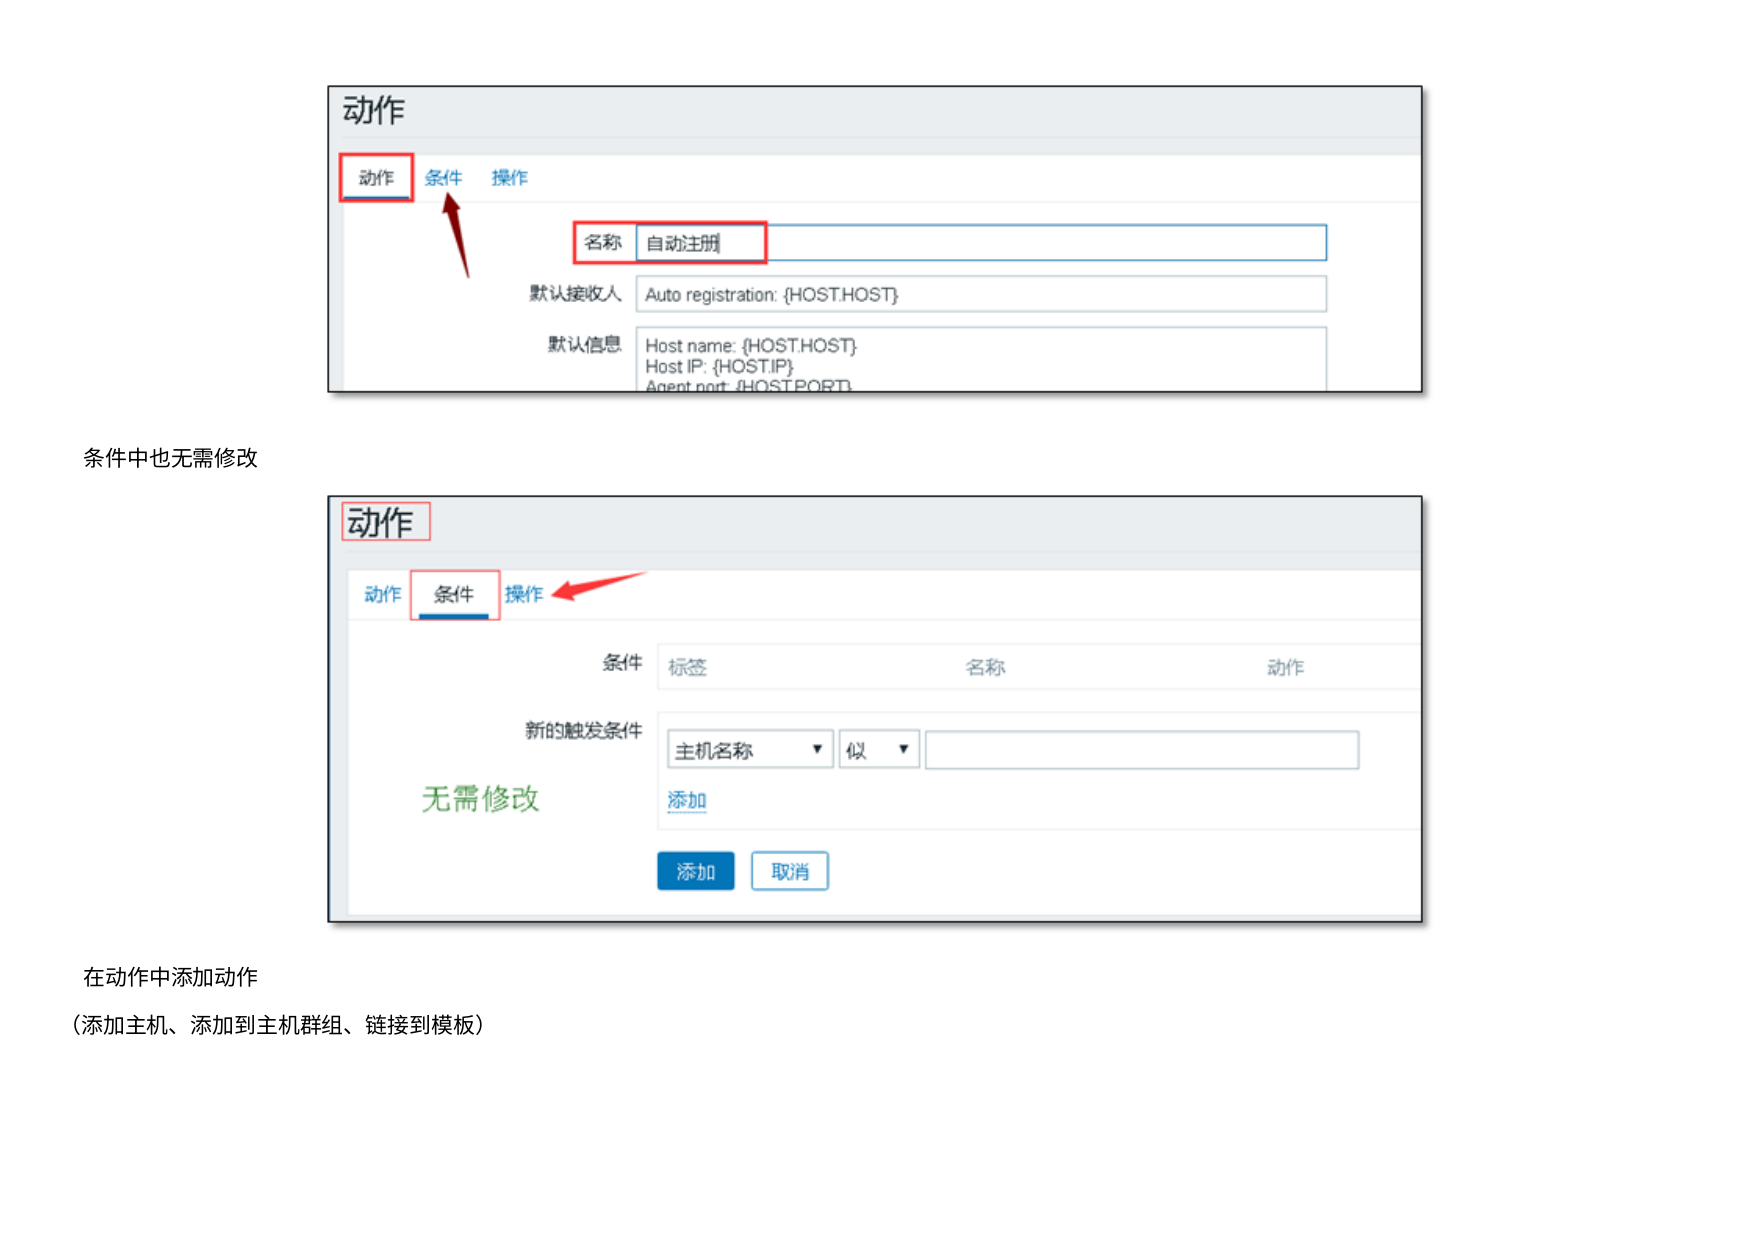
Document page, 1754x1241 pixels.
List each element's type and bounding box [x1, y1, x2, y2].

picture [323, 491, 1437, 937]
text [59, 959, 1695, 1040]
picture [323, 81, 1437, 407]
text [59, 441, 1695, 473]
